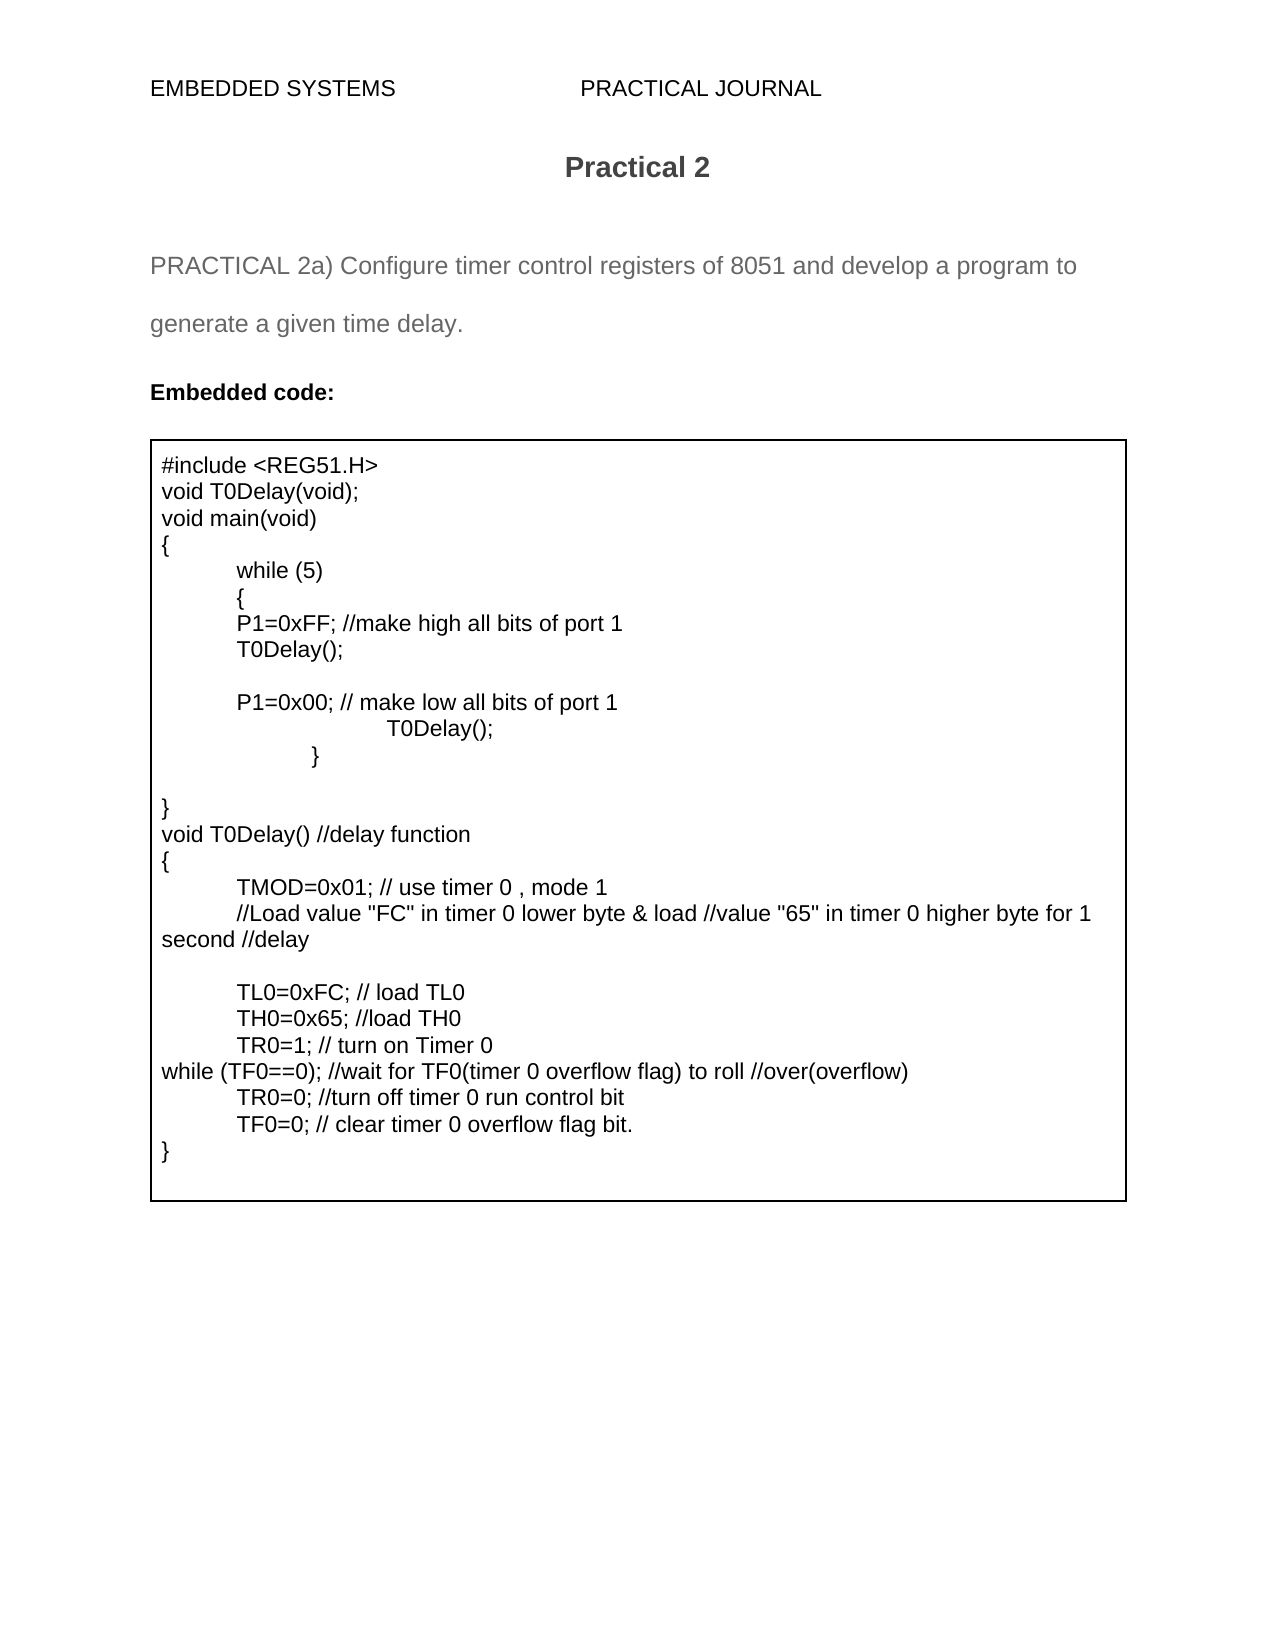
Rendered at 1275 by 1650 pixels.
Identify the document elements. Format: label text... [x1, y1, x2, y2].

text Embedded code: [150, 379, 1125, 405]
table_header #include <REG51.H> void T0Delay(void); void main(void) { while (5) { P1=0xFF; //make high all bits of port 1 T0Delay(); P1=0x00; // make low all bits of port 1 T0Delay(); } } void T0Delay() //delay function { TMOD=0x01; // use timer 0 , mode 1 //Load value "FC" in timer 0 lower byte & load //value "65" in timer 0 higher byte for 1 second //delay TL0=0xFC; // load TL0 TH0=0x65; //load TH0 TR0=1; // turn on Timer 0 while (TF0==0); //wait for TF0(timer 0 overflow flag) to roll //over(overflow) TR0=0; //turn off timer 0 run control bit TF0=0; // clear timer 0 overflow flag bit. } [152, 441, 1125, 1200]
subtitle Practical 2 [150, 150, 1125, 183]
subtitle PRACTICAL 2a) Configure timer control registers of 8051 and develop a program to [150, 251, 1125, 280]
subtitle generate a given time delay. [150, 309, 1125, 338]
